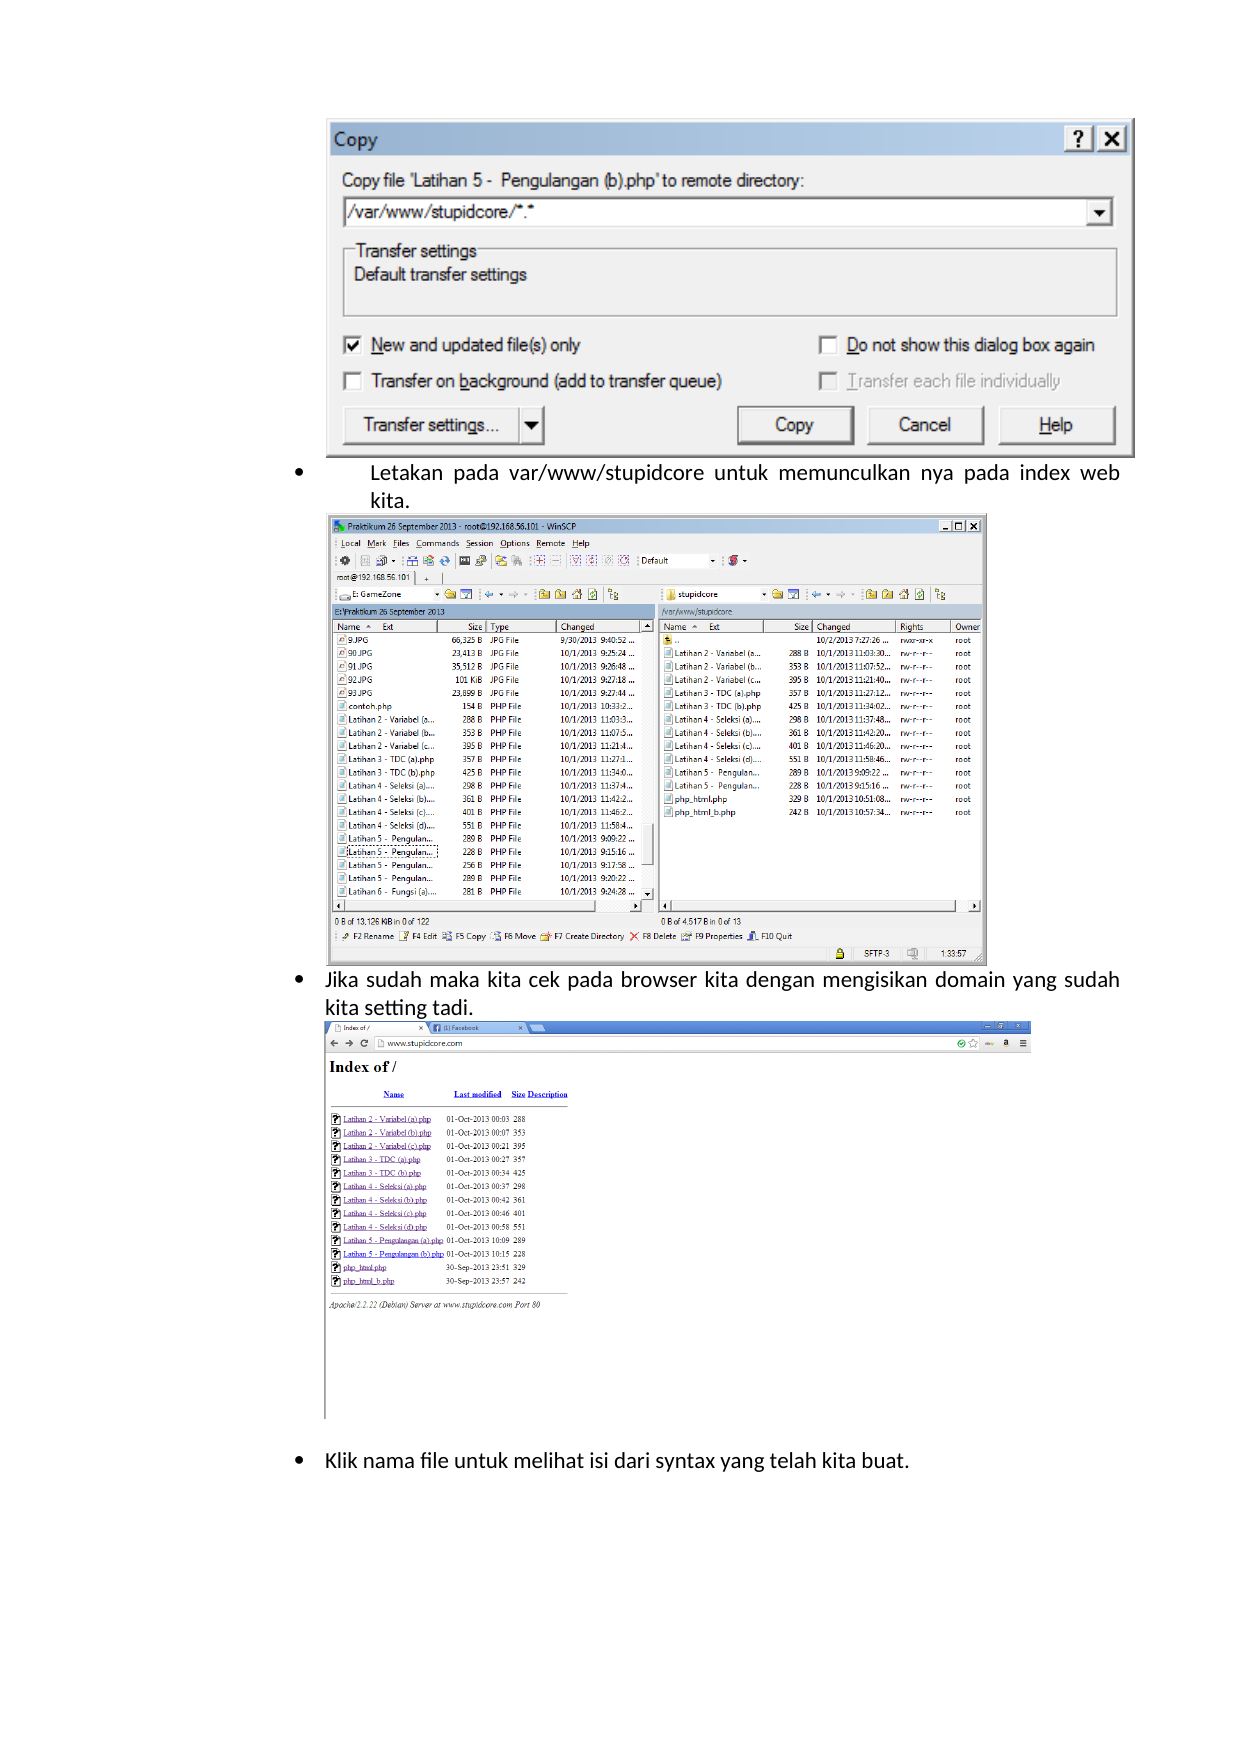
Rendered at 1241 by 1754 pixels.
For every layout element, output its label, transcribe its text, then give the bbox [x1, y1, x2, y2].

picture [326, 513, 987, 966]
list Letakan pada var/www/stupidcore untuk memunculkan nya pada index web kita. [295, 458, 1122, 514]
list Jika sudah maka kita cek pada browser kita dengan mengisikan domain yang sudah kita setting tadi. [295, 965, 1122, 1021]
picture [326, 118, 1135, 458]
list Klik nama file untuk melihat isi dari syntax yang telah kita buat. [295, 1446, 1122, 1474]
picture [324, 1021, 1031, 1419]
